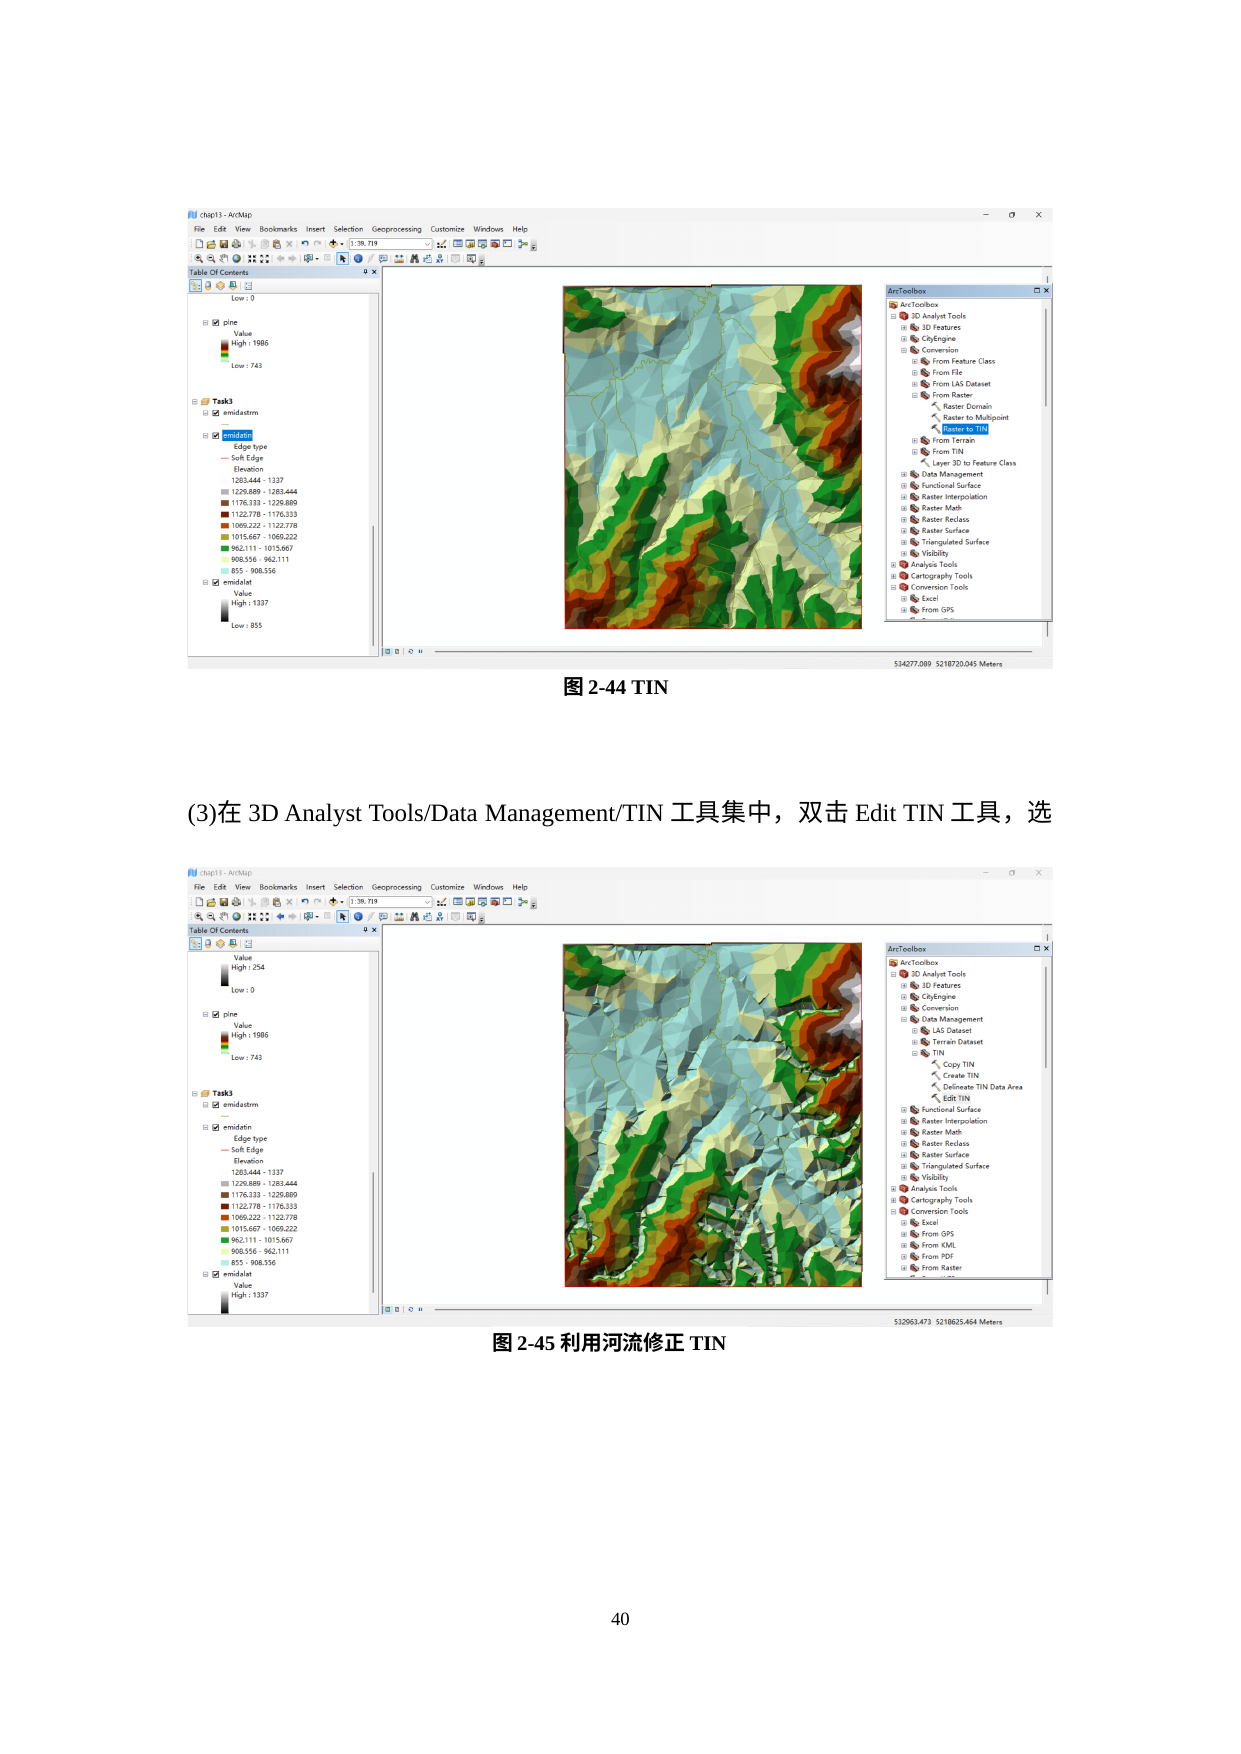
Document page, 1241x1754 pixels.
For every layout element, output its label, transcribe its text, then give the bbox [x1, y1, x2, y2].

picture [187, 208, 1053, 669]
text (3)在3D Analyst Tools/Data Management/TIN工具集中，双击Edit TIN工具，选择emidatin作为输入的TIN，选择emidastrm作为输入的要素类，默认的SF_type是hardline，把处理过的emidatin改名为emidatin_mod； [187, 669, 1053, 843]
picture [187, 867, 1053, 1327]
